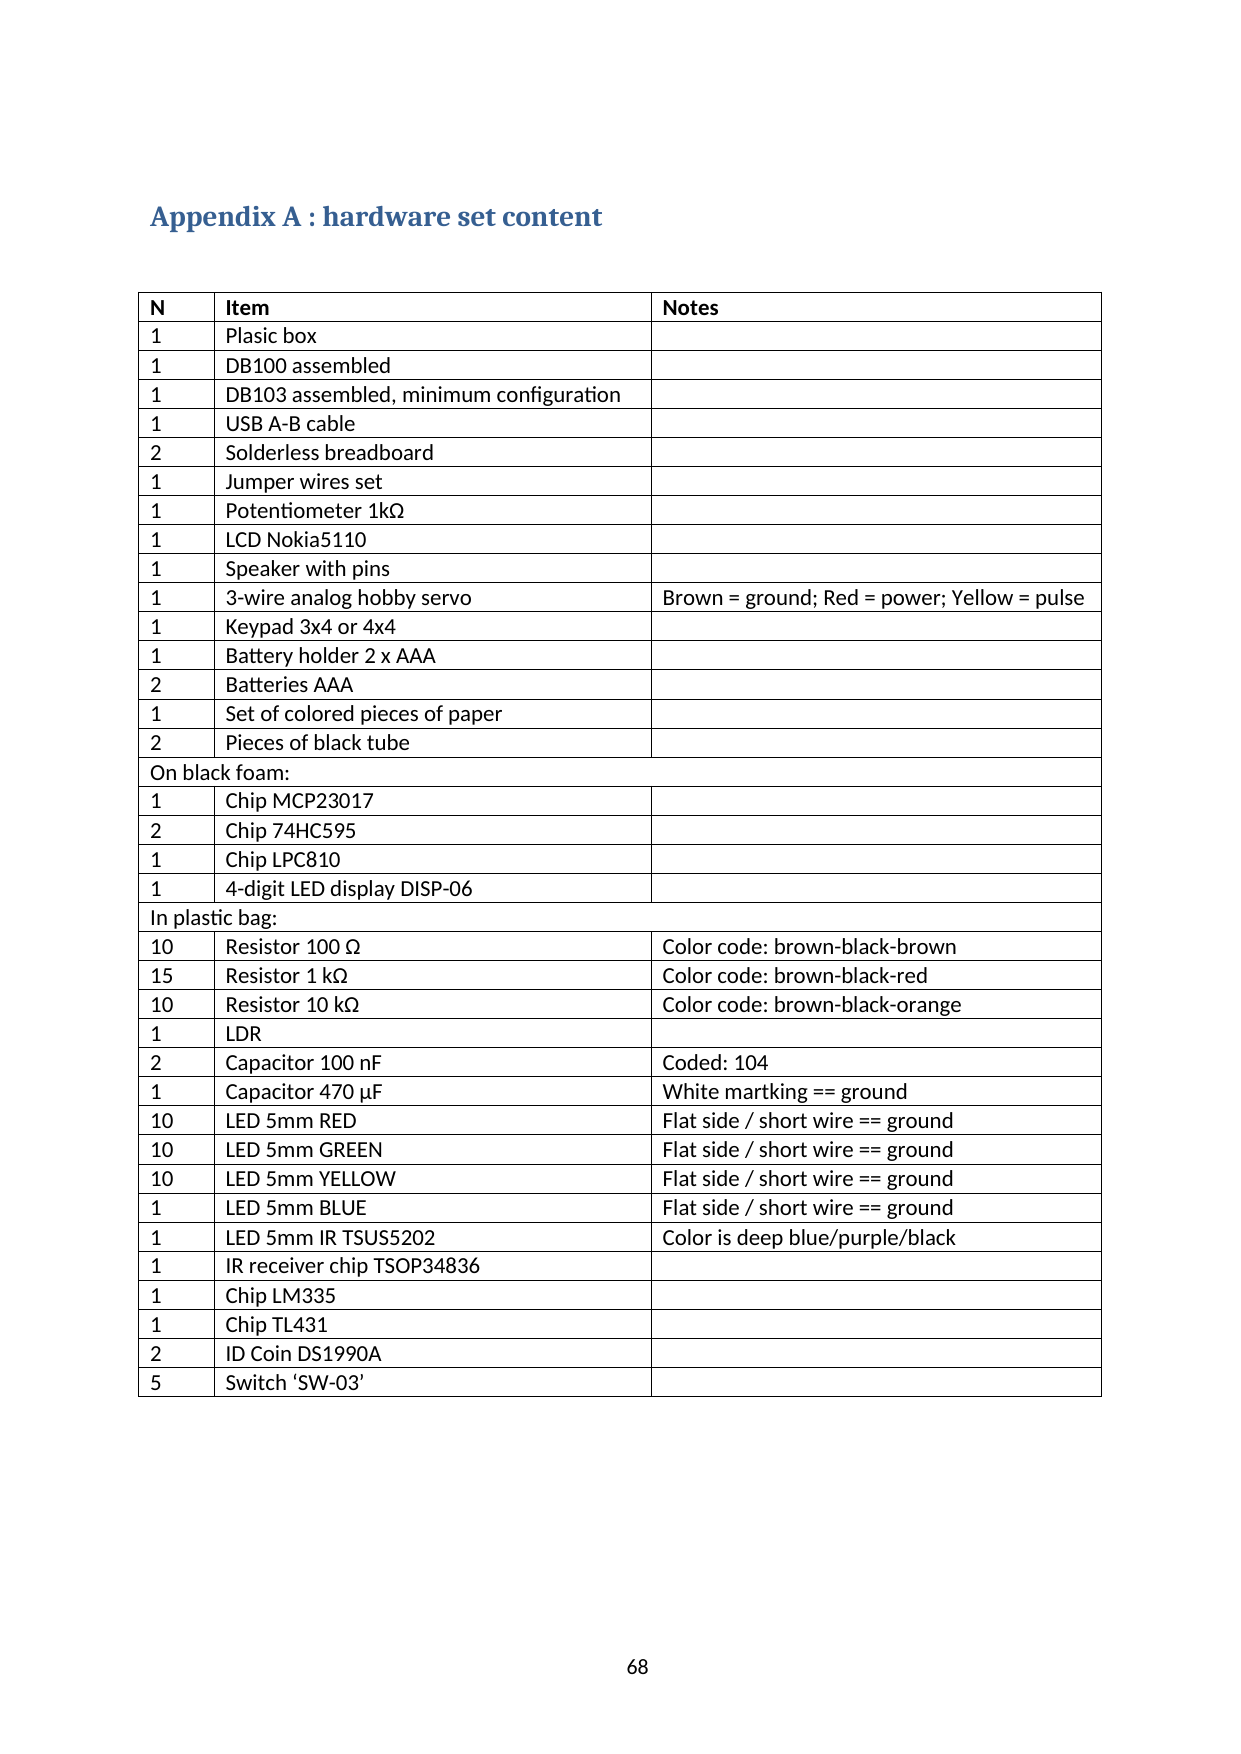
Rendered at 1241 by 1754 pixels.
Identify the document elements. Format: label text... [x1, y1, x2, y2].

table_cell [652, 670, 1101, 698]
table_cell 1 [139, 1194, 214, 1222]
table_cell Pieces of black tube [215, 729, 651, 757]
table_cell 15 [139, 961, 214, 989]
table_cell 1 [139, 1281, 214, 1309]
table_cell 2 [139, 438, 214, 466]
table_cell [652, 612, 1101, 640]
table_cell 1 [139, 845, 214, 873]
table_cell [652, 787, 1101, 815]
table_cell Color code: brown-black-red [652, 961, 1101, 989]
table_cell [652, 380, 1101, 408]
table_cell 1 [139, 496, 214, 524]
table_cell [652, 351, 1101, 379]
table_cell 2 [139, 816, 214, 844]
table_cell 1 [139, 351, 214, 379]
table_cell 1 [139, 612, 214, 640]
table_cell 10 [139, 1135, 214, 1163]
table_cell [652, 1339, 1101, 1367]
table_cell 2 [139, 670, 214, 698]
table_cell Set of colored pieces of paper [215, 700, 651, 727]
table_cell [652, 496, 1101, 524]
table_cell 1 [139, 322, 214, 350]
table_cell LDR [215, 1019, 651, 1047]
table_cell Chip 74HC595 [215, 816, 651, 844]
subtitle Appendix A : hardware set content [150, 200, 1090, 233]
table_cell 1 [139, 1252, 214, 1280]
table_cell 10 [139, 990, 214, 1018]
table_cell 2 [139, 1339, 214, 1367]
table_cell 2 [139, 729, 214, 757]
table_cell [652, 554, 1101, 582]
table_cell 5 [139, 1368, 214, 1396]
table_cell [652, 700, 1101, 727]
table_cell DB100 assembled [215, 351, 651, 379]
table_cell Speaker with pins [215, 554, 651, 582]
table_cell 1 [139, 1077, 214, 1105]
table_cell 10 [139, 1106, 214, 1134]
table_cell 3-wire analog hobby servo [215, 583, 651, 611]
table_cell Flat side / short wire == ground [652, 1165, 1101, 1192]
table_cell Color code: brown-black-orange [652, 990, 1101, 1018]
table_cell 1 [139, 1223, 214, 1251]
table_header N [139, 293, 214, 321]
table_cell 10 [139, 1165, 214, 1192]
table_cell [652, 1252, 1101, 1280]
table_cell Resistor 1 kΩ [215, 961, 651, 989]
table_cell 1 [139, 467, 214, 495]
table_cell Flat side / short wire == ground [652, 1135, 1101, 1163]
table_cell 1 [139, 787, 214, 815]
table_cell [652, 1368, 1101, 1396]
table_header Item [215, 293, 651, 321]
table_cell [652, 874, 1101, 902]
table_cell Battery holder 2 x AAA [215, 641, 651, 669]
table_cell Batteries AAA [215, 670, 651, 698]
table_cell [652, 409, 1101, 437]
table_cell 1 [139, 1019, 214, 1047]
table_cell [652, 322, 1101, 350]
table_cell Coded: 104 [652, 1048, 1101, 1076]
table_cell ID Coin DS1990A [215, 1339, 651, 1367]
table_cell [652, 438, 1101, 466]
table_cell Color code: brown-black-brown [652, 932, 1101, 960]
table_cell Capacitor 100 nF [215, 1048, 651, 1076]
table_cell Chip TL431 [215, 1310, 651, 1338]
table_cell 2 [139, 1048, 214, 1076]
table_cell Potentiometer 1kΩ [215, 496, 651, 524]
table_cell Jumper wires set [215, 467, 651, 495]
table_cell 1 [139, 554, 214, 582]
table_cell Capacitor 470 µF [215, 1077, 651, 1105]
table_cell Chip LPC810 [215, 845, 651, 873]
table_cell Color is deep blue/purple/black [652, 1223, 1101, 1251]
table_cell 1 [139, 583, 214, 611]
table_cell IR receiver chip TSOP34836 [215, 1252, 651, 1280]
table_cell 1 [139, 700, 214, 727]
table_cell [652, 1310, 1101, 1338]
table_cell Flat side / short wire == ground [652, 1194, 1101, 1222]
table_cell [652, 467, 1101, 495]
table_cell [652, 641, 1101, 669]
table_cell [652, 1019, 1101, 1047]
table_cell [652, 816, 1101, 844]
table_cell LED 5mm GREEN [215, 1135, 651, 1163]
table_cell [652, 1281, 1101, 1309]
table_cell Resistor 10 kΩ [215, 990, 651, 1018]
table_cell 1 [139, 525, 214, 553]
table_cell [652, 525, 1101, 553]
table_cell Switch ‘SW-03’ [215, 1368, 651, 1396]
table_cell 4-digit LED display DISP-06 [215, 874, 651, 902]
table_cell USB A-B cable [215, 409, 651, 437]
table_cell LCD Nokia5110 [215, 525, 651, 553]
table_cell LED 5mm BLUE [215, 1194, 651, 1222]
table_cell LED 5mm YELLOW [215, 1165, 651, 1192]
table_cell [652, 845, 1101, 873]
table_cell LED 5mm IR TSUS5202 [215, 1223, 651, 1251]
table_cell Resistor 100 Ω [215, 932, 651, 960]
table_cell 1 [139, 874, 214, 902]
table_cell Flat side / short wire == ground [652, 1106, 1101, 1134]
table_cell 1 [139, 409, 214, 437]
table_cell 1 [139, 380, 214, 408]
table_cell 10 [139, 932, 214, 960]
table_cell DB103 assembled, minimum configuration [215, 380, 651, 408]
table_cell Plasic box [215, 322, 651, 350]
table_cell Chip MCP23017 [215, 787, 651, 815]
table_cell 1 [139, 641, 214, 669]
table_cell Chip LM335 [215, 1281, 651, 1309]
table_cell In plastic bag: [139, 903, 1101, 931]
table_cell [652, 729, 1101, 757]
table_cell LED 5mm RED [215, 1106, 651, 1134]
table_cell White martking == ground [652, 1077, 1101, 1105]
table_cell Brown = ground; Red = power; Yellow = pulse [652, 583, 1101, 611]
table_header Notes [652, 293, 1101, 321]
table_cell On black foam: [139, 758, 1101, 786]
table_cell 1 [139, 1310, 214, 1338]
table_cell Keypad 3x4 or 4x4 [215, 612, 651, 640]
table_cell Solderless breadboard [215, 438, 651, 466]
